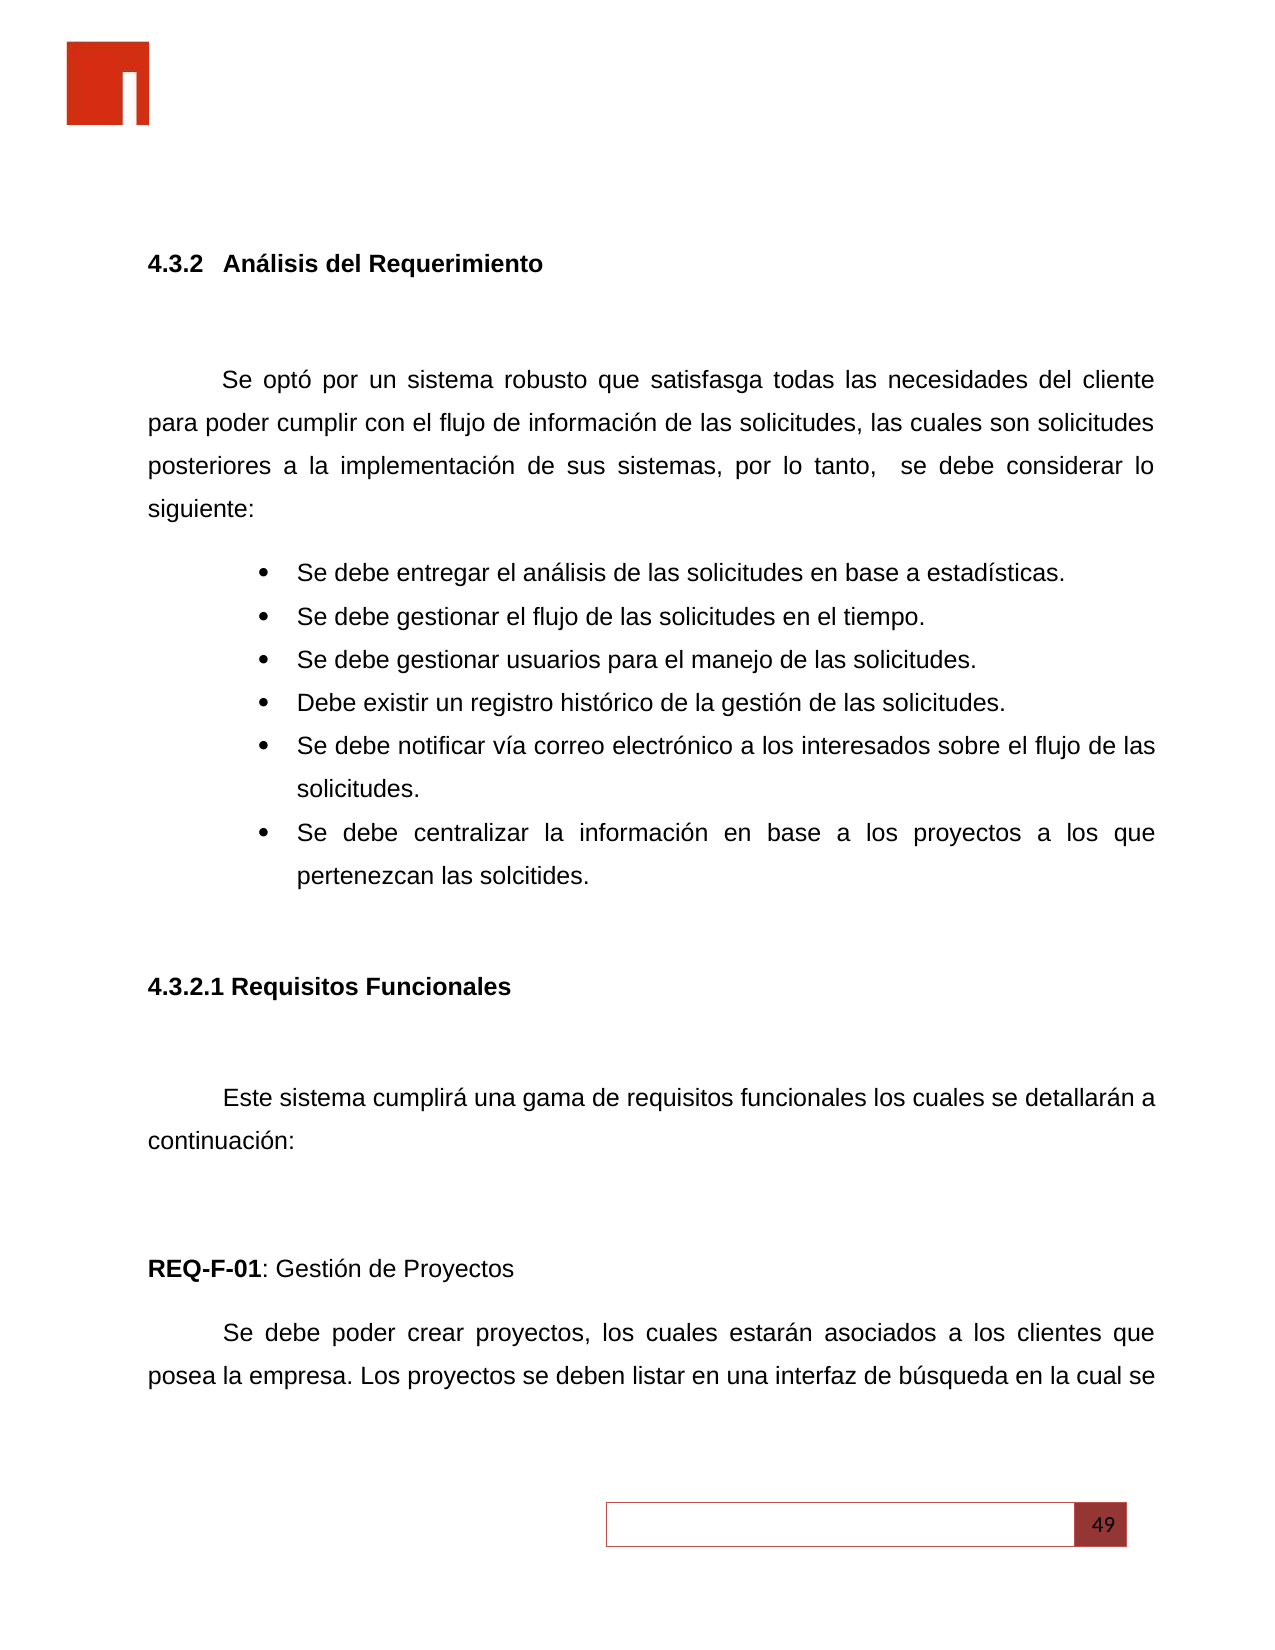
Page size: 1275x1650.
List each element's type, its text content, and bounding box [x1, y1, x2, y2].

text Este sistema cumplirá una gama de requisitos funcionales los cuales se detallarán a continuación: [148, 1083, 1157, 1155]
list Debe existir un registro histórico de la gestión de las solicitudes. [259, 688, 1157, 717]
subtitle 4.3.2 Análisis del Requerimiento [148, 249, 1157, 278]
list Se debe gestionar el flujo de las solicitudes en el tiempo. [259, 601, 1157, 630]
list Se debe gestionar usuarios para el manejo de las solicitudes. [259, 645, 1157, 673]
list Se debe centralizar la información en base a los proyectos a los que pertenezcan las solcitides. [259, 817, 1157, 889]
list Se debe notificar vía correo electrónico a los interesados sobre el flujo de las solicitudes. [259, 731, 1157, 803]
subtitle 4.3.2.1 Requisitos Funcionales [148, 972, 1157, 1001]
text REQ-F-01: Gestión de Proyectos [148, 1254, 1157, 1283]
list Se debe entregar el análisis de las solicitudes en base a estadísticas. [259, 558, 1157, 587]
text Se optó por un sistema robusto que satisfasga todas las necesidades del cliente para poder cumplir con el flujo de información de las solicitudes, las cuales son solicitudes posteriores a la implementación de sus sistemas, por lo tanto, se debe considerar lo siguiente: [148, 365, 1157, 523]
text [148, 1318, 1157, 1390]
picture [66, 41, 150, 125]
